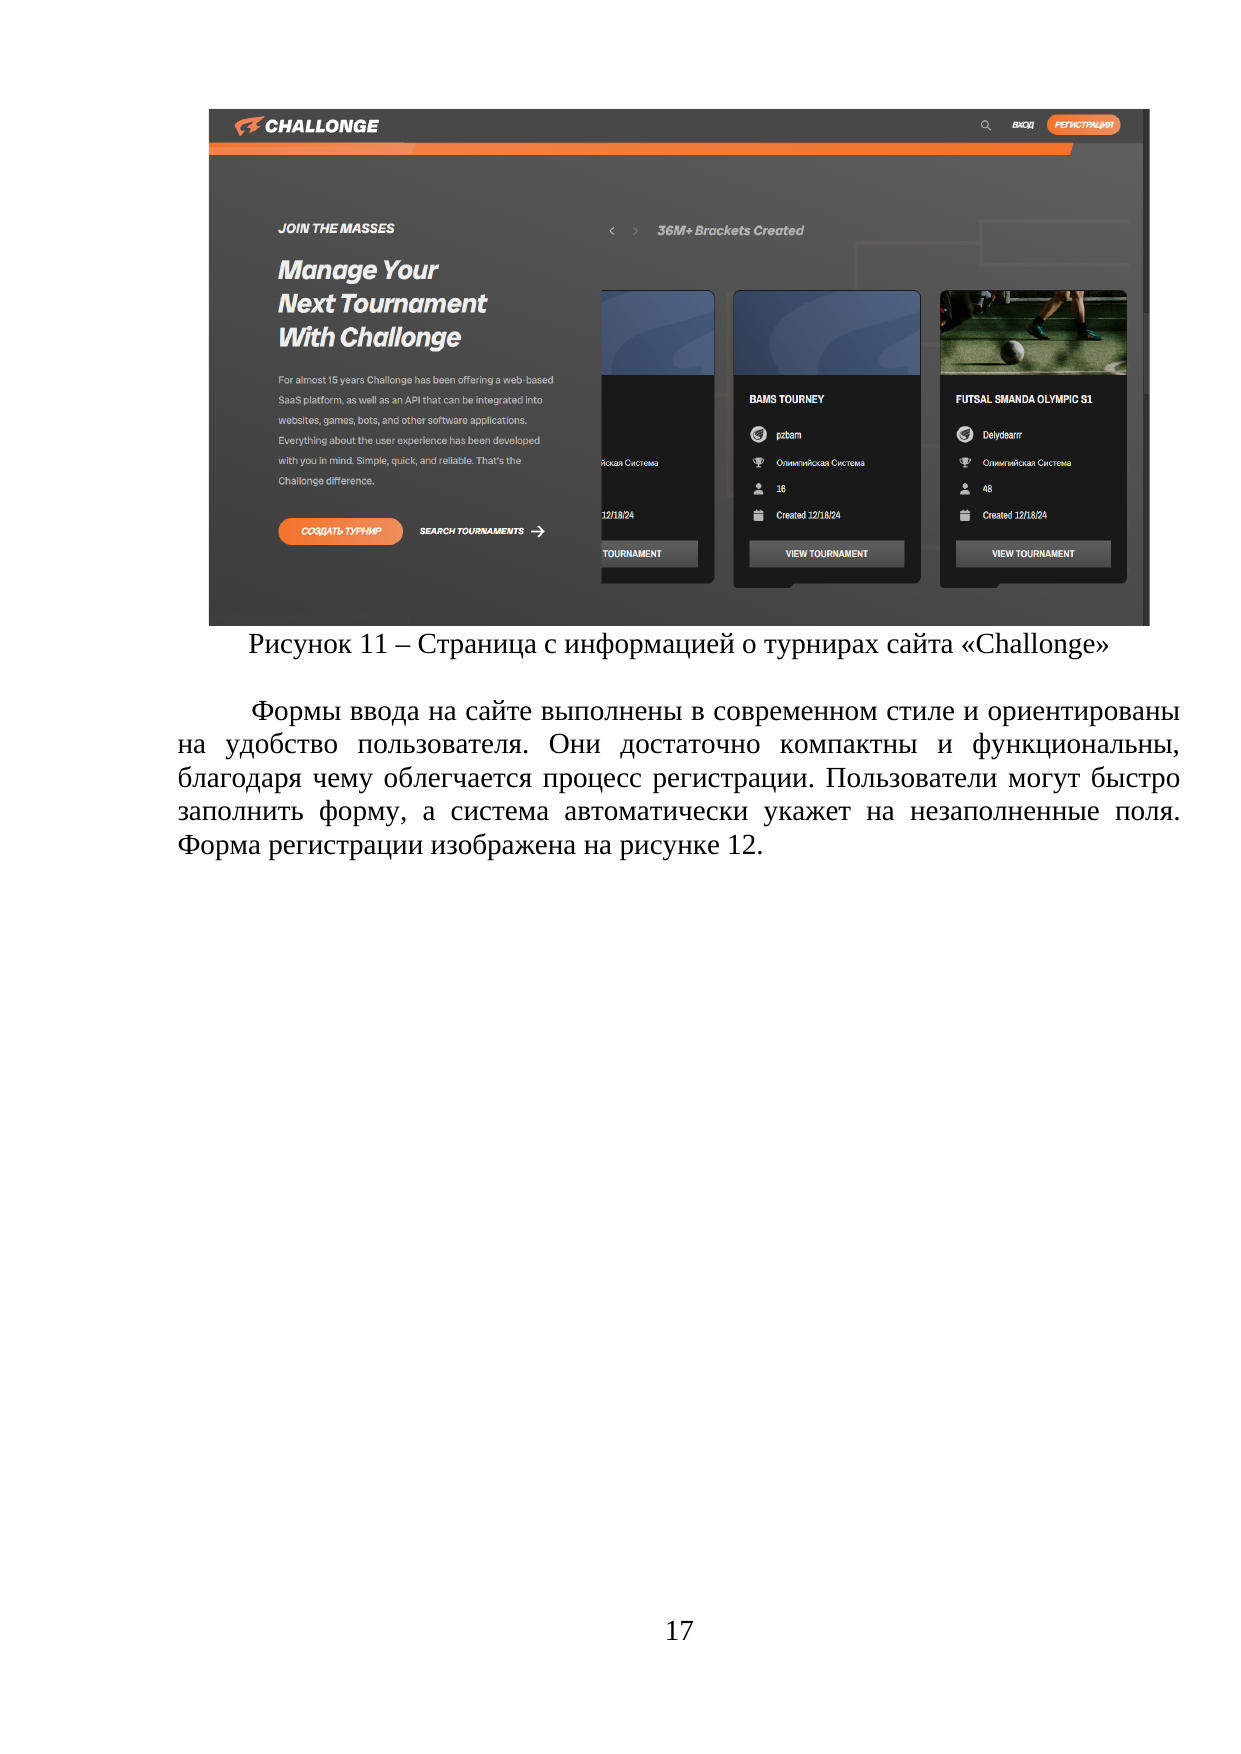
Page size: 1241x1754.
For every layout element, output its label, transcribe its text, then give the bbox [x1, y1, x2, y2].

picture [208, 107, 1150, 626]
text Формы ввода на сайте выполнены в современном стиле и ориентированы на удобство пользователя. Они достаточно компактны и функциональны, благодаря чему облегчается процесс регистрации. Пользователи могут быстро заполнить форму, а система автоматически укажет на незаполненные поля. Форма регистрации изображена на рисунке 12. [177, 693, 1181, 861]
text Рисунок 11 – Страница с информацией о турнирах сайта «Сhallonge» [177, 626, 1181, 659]
